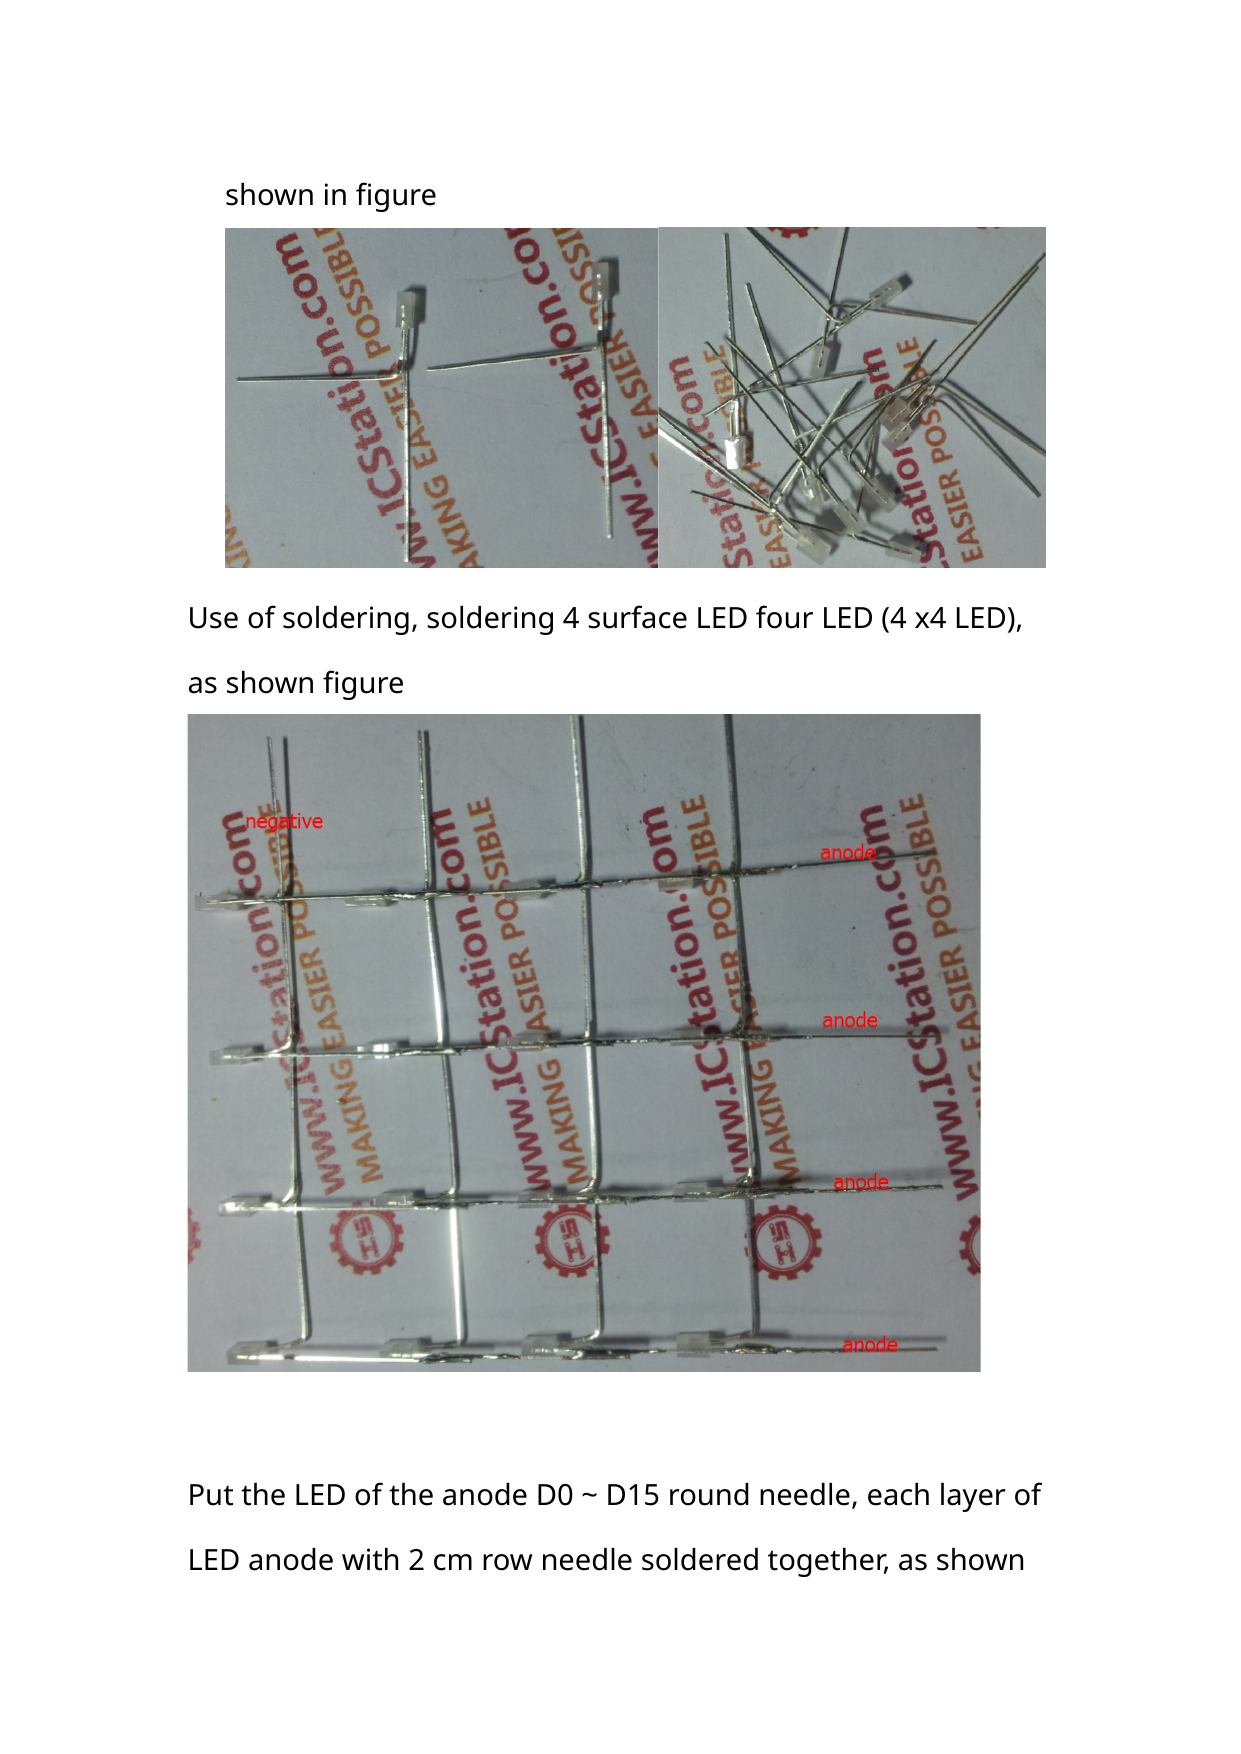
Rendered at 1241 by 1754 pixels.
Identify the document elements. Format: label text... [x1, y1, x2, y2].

picture [187, 714, 981, 1372]
picture [225, 227, 1046, 568]
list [225, 162, 1053, 227]
text Use of soldering, soldering 4 surface LED four LED (4 x4 LED), as shown figure [187, 584, 1053, 714]
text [187, 1462, 1053, 1592]
